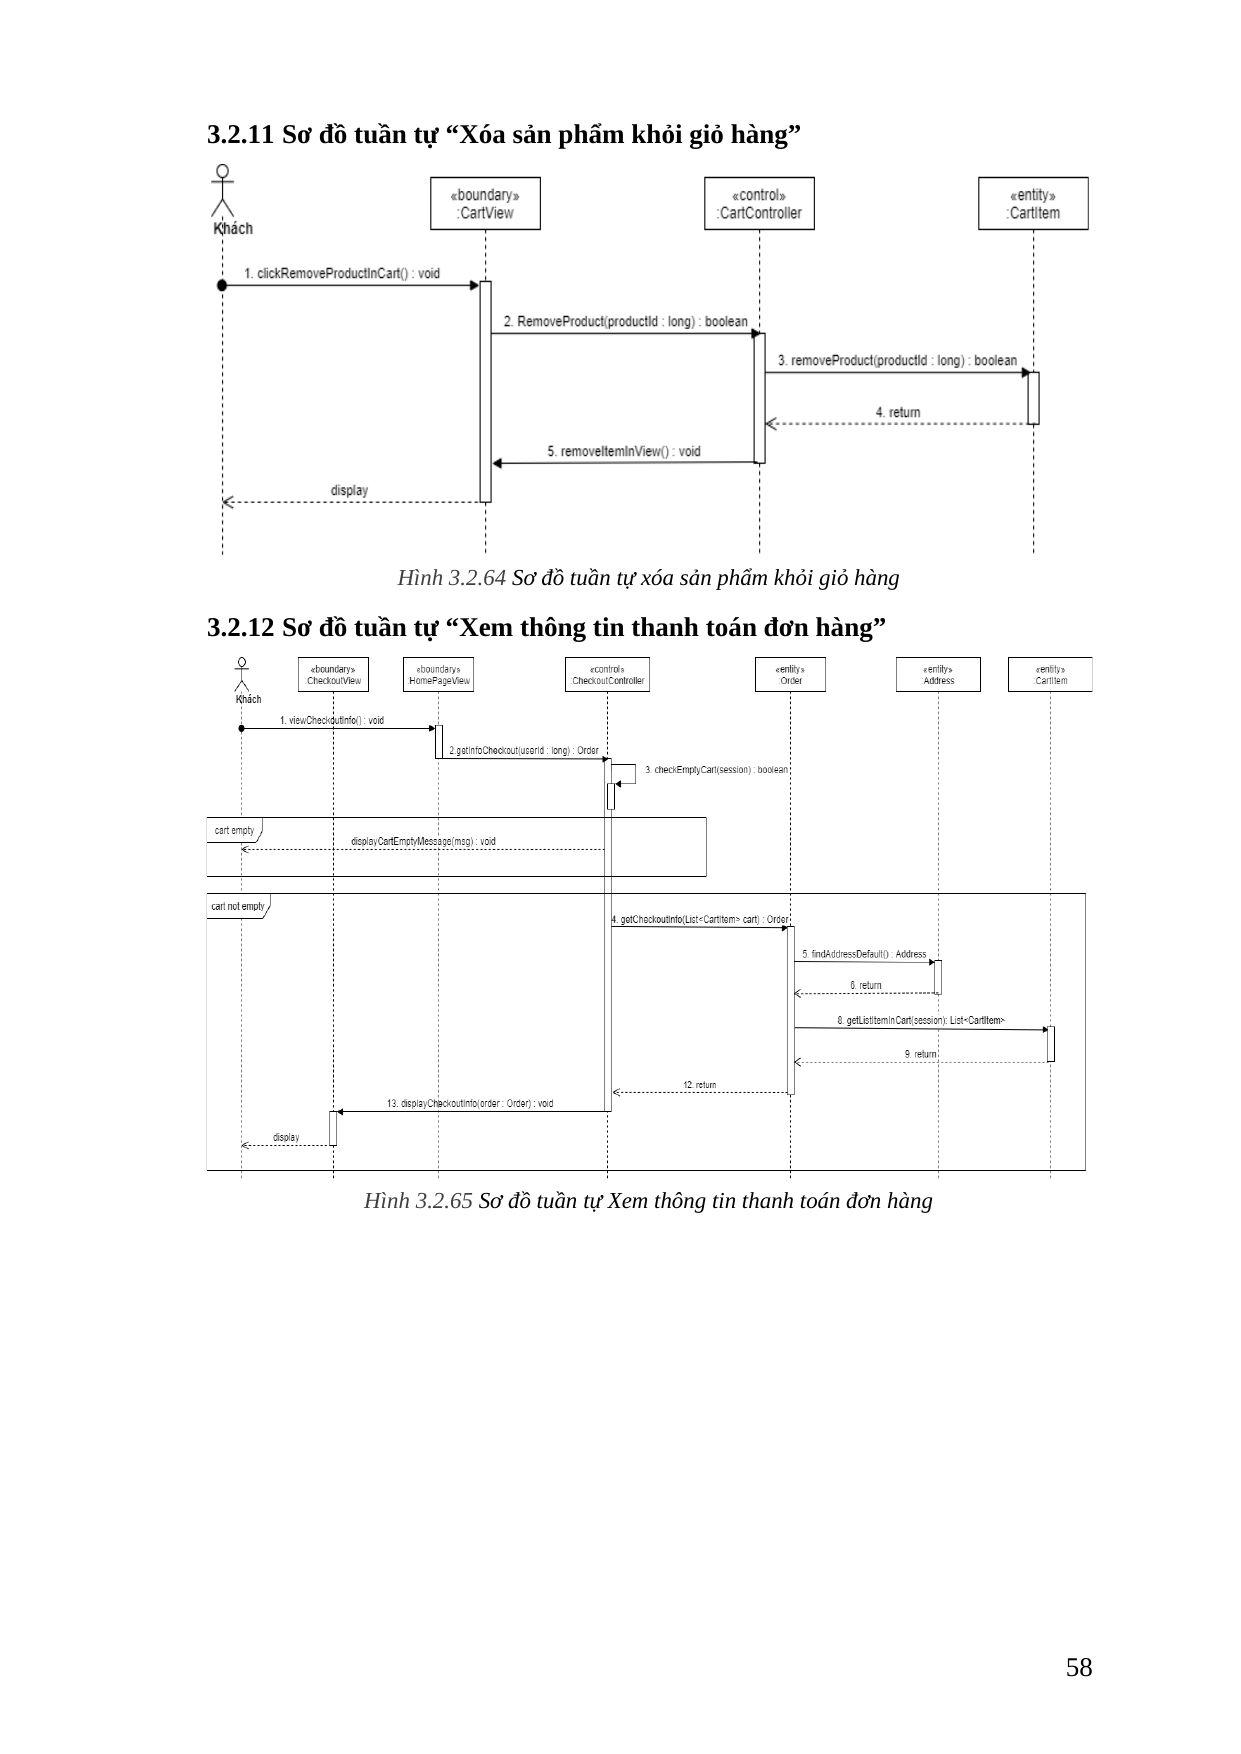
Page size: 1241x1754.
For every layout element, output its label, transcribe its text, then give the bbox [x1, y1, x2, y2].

subtitle Sơ đồ tuần tự “Xóa sản phẩm khỏi giỏ hàng” [207, 118, 1092, 149]
subtitle Sơ đồ tuần tự “Xem thông tin thanh toán đơn hàng” [207, 611, 1092, 642]
picture [206, 657, 1093, 1179]
picture [210, 164, 1089, 555]
